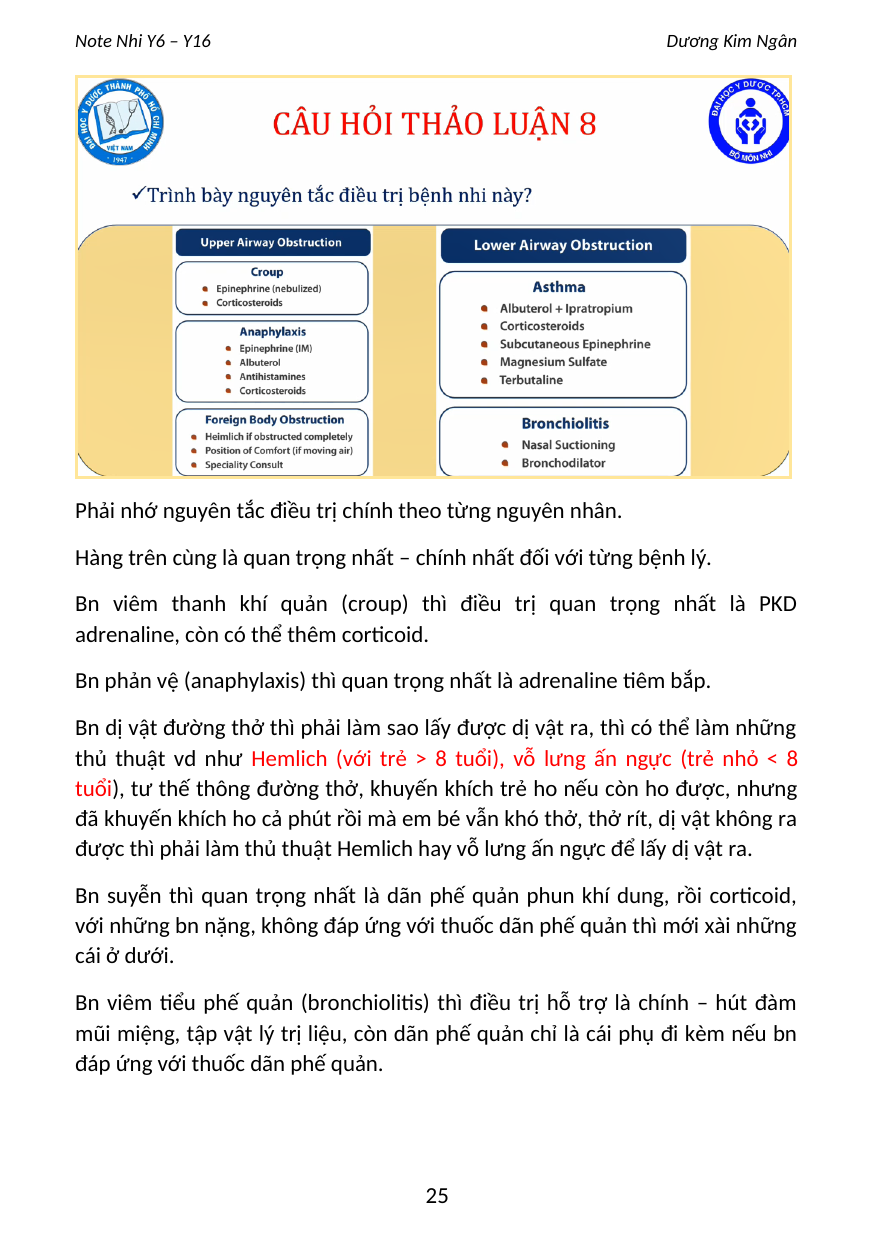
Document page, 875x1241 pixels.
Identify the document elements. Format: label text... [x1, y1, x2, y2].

text Bn dị vật đường thở thì phải làm sao lấy được dị vật ra, thì có thể làm những thủ thuật vd như Hemlich (với trẻ > 8 tuổi), vỗ lưng ấn ngực (trẻ nhỏ < 8 tuổi), tư thế thông đường thở, khuyến khích trẻ ho nếu còn ho được, nhưng đã khuyến khích ho cả phút rồi mà em bé vẫn khó thở, thở rít, dị vật không ra được thì phải làm thủ thuật Hemlich hay vỗ lưng ấn ngực để lấy dị vật ra. [75, 713, 799, 862]
text Phải nhớ nguyên tắc điều trị chính theo từng nguyên nhân. [75, 496, 799, 524]
text Bn suyễn thì quan trọng nhất là dãn phế quản phun khí dung, rồi corticoid, với những bn nặng, không đáp ứng với thuốc dãn phế quản thì mới xài những cái ở dưới. [75, 881, 799, 969]
text Hàng trên cùng là quan trọng nhất – chính nhất đối với từng bệnh lý. [75, 543, 799, 571]
text Bn viêm thanh khí quản (croup) thì điều trị quan trọng nhất là PKD adrenaline, còn có thể thêm corticoid. [75, 589, 799, 648]
text Bn phản vệ (anaphylaxis) thì quan trọng nhất là adrenaline tiêm bắp. [75, 667, 799, 694]
text Bn viêm tiểu phế quản (bronchiolitis) thì điều trị hỗ trợ là chính – hút đàm mũi miệng, tập vật lý trị liệu, còn dãn phế quản chỉ là cái phụ đi kèm nếu bn đáp ứng với thuốc dãn phế quản. [75, 988, 799, 1077]
picture [78, 78, 789, 476]
